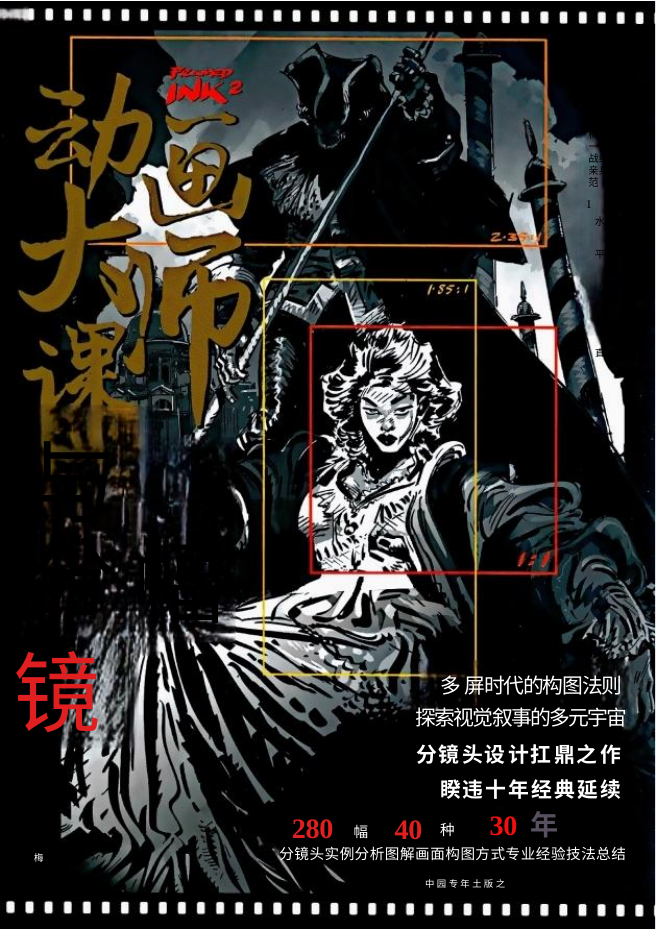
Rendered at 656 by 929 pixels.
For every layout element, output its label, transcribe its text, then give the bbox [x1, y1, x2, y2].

text 镜 [13, 639, 269, 747]
text 幅 [133, 528, 269, 639]
text 280 幅 40 种 30 年 [292, 811, 655, 844]
text 分镜头设计扛鼎之作 睽违十年经典延续 [416, 740, 626, 804]
picture [0, 1, 656, 929]
text 分镜头实例分析图解画面构图方式专业经验技法总结 中 园 专 年 土 版 之 doadouaogo [279, 844, 628, 892]
text 多 屏时代的构图法则 探索视觉叙事的多元宇宙 [416, 671, 627, 731]
